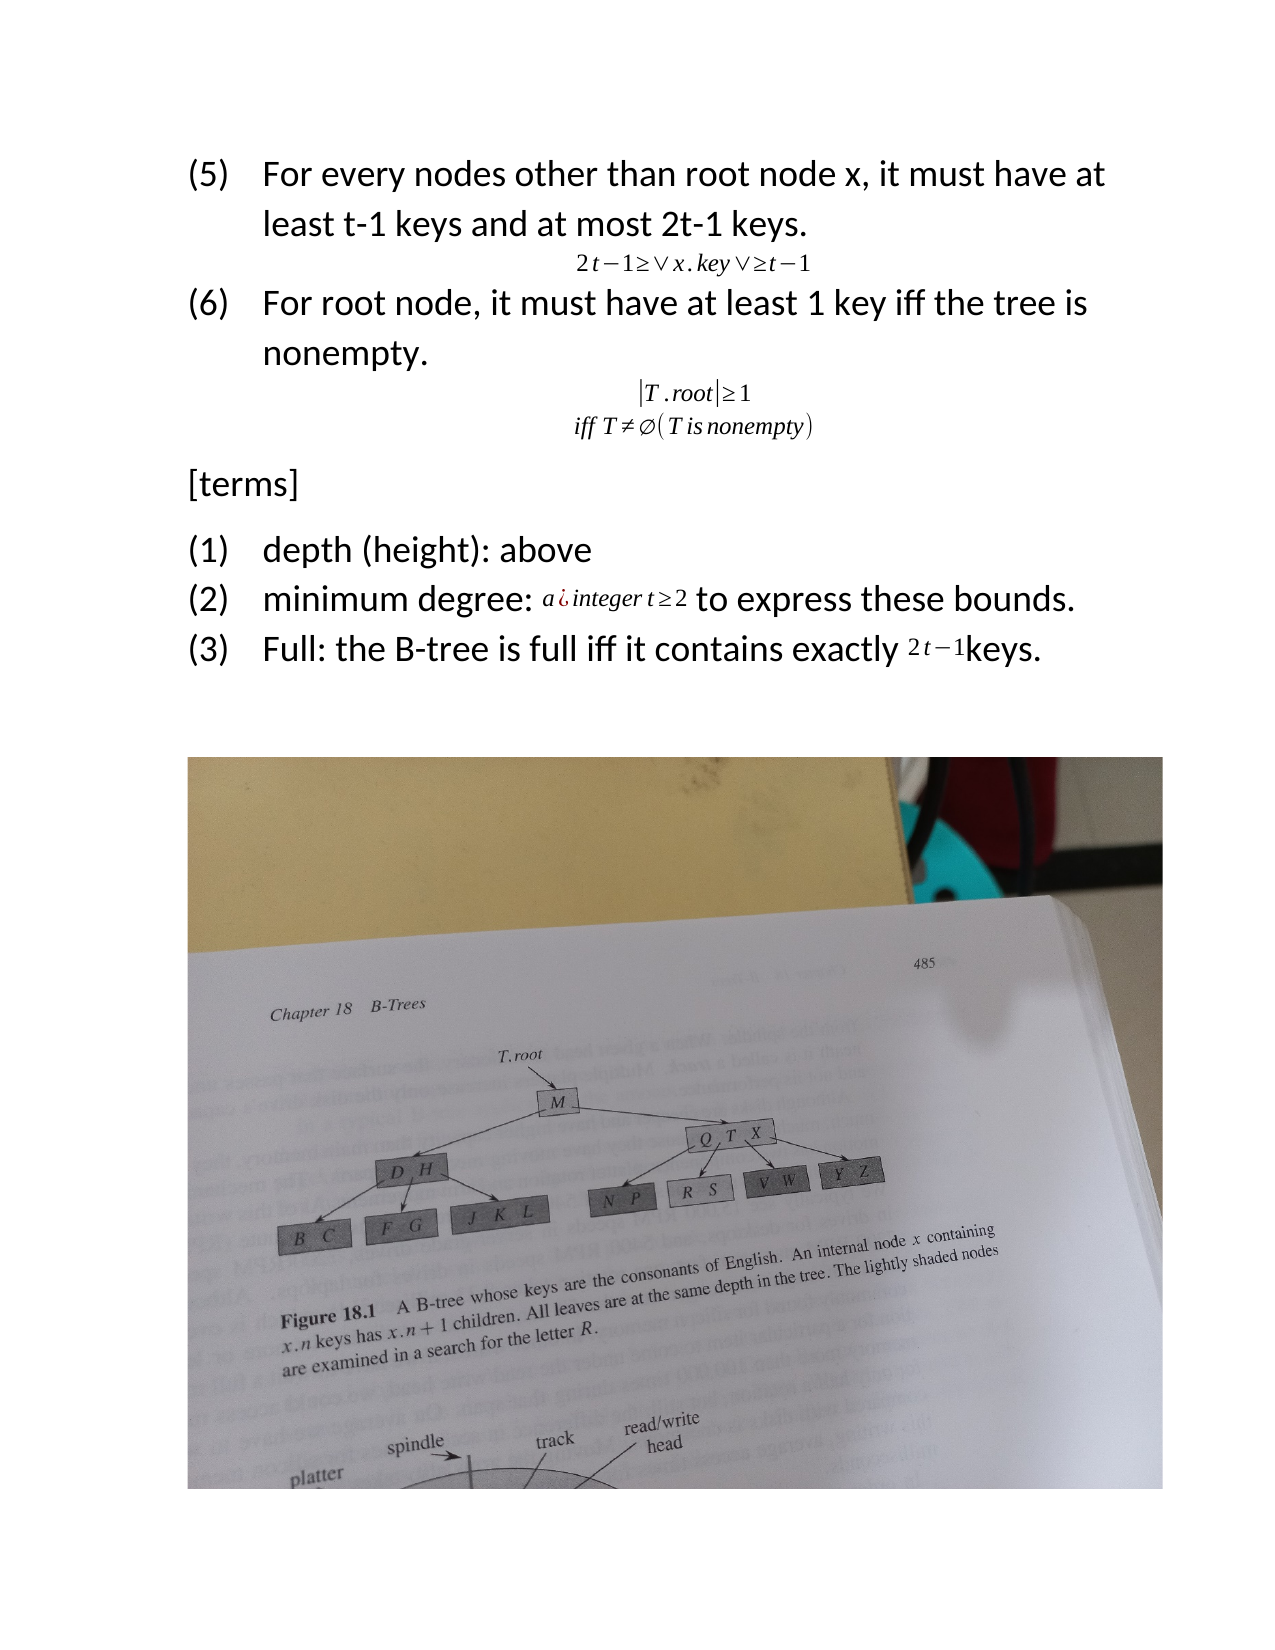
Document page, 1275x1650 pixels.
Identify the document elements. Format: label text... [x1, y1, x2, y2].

list For root node, it must have at least 1 key iff the tree is nonempty. [187, 279, 1125, 374]
list depth (height): above [187, 526, 1125, 572]
list Full: the B-tree is full iff it contains exactly keys. [187, 625, 1125, 671]
list For every nodes other than root node x, it must have at least t-1 keys and at most 2t-1 keys. [187, 150, 1125, 245]
picture [187, 757, 1163, 1489]
list minimum degree: to express these bounds. [187, 575, 1125, 621]
text [terms] [187, 460, 1125, 506]
